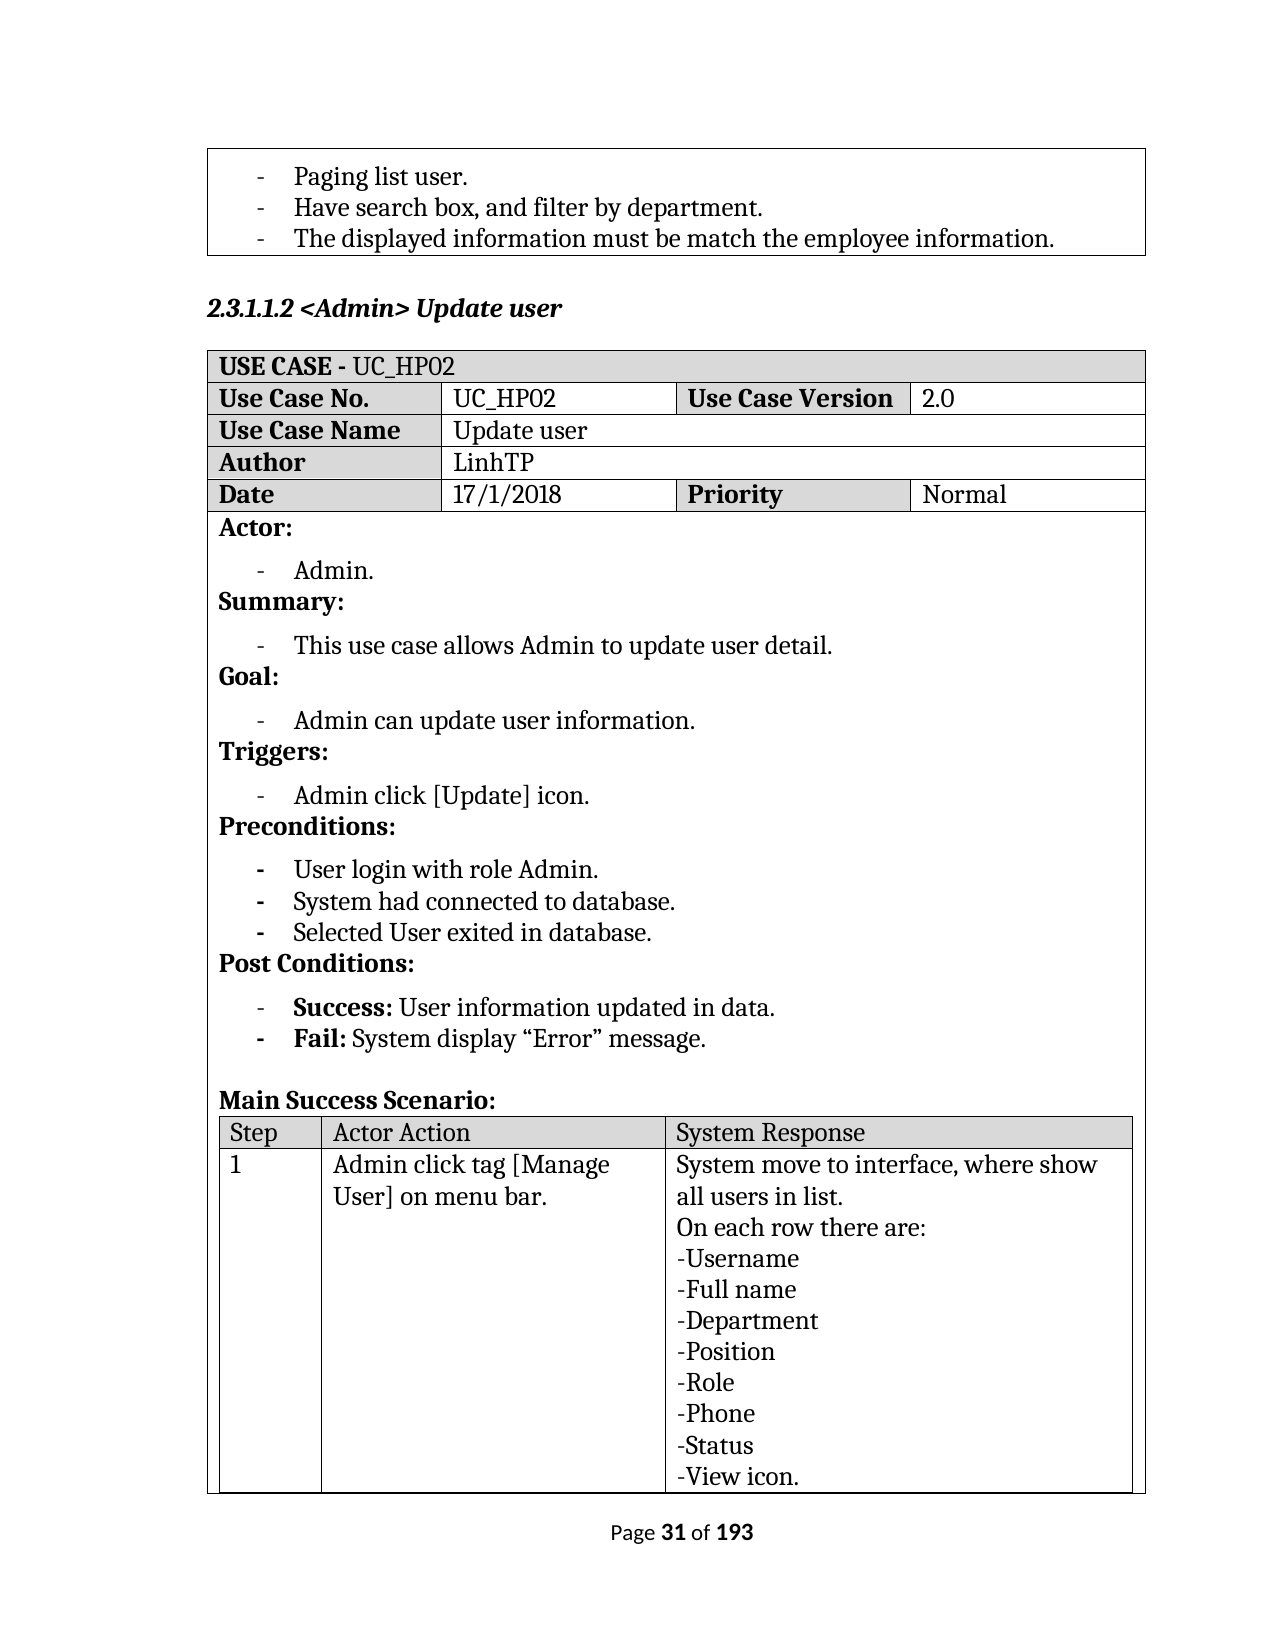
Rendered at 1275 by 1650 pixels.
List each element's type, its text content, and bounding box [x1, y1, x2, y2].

table_header USE CASE - UC_HP02 [208, 351, 1145, 382]
table_cell Author [208, 447, 441, 478]
table_cell Use Case Name [208, 415, 441, 446]
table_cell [208, 512, 1145, 1493]
text 2.3.1.1.2 <Admin> Update user [207, 293, 1157, 324]
table_cell Normal [911, 480, 1145, 511]
table_cell Use Case Version [677, 383, 910, 414]
table_cell Update user [442, 415, 1145, 446]
table_cell 2.0 [911, 383, 1145, 414]
table_cell Date [208, 480, 441, 511]
table_cell 17/1/2018 [442, 480, 676, 511]
table_cell Priority [677, 480, 910, 511]
table_cell LinhTP [442, 447, 1145, 478]
table_cell Use Case No. [208, 383, 441, 414]
table_cell UC_HP02 [442, 383, 676, 414]
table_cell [208, 149, 1145, 255]
